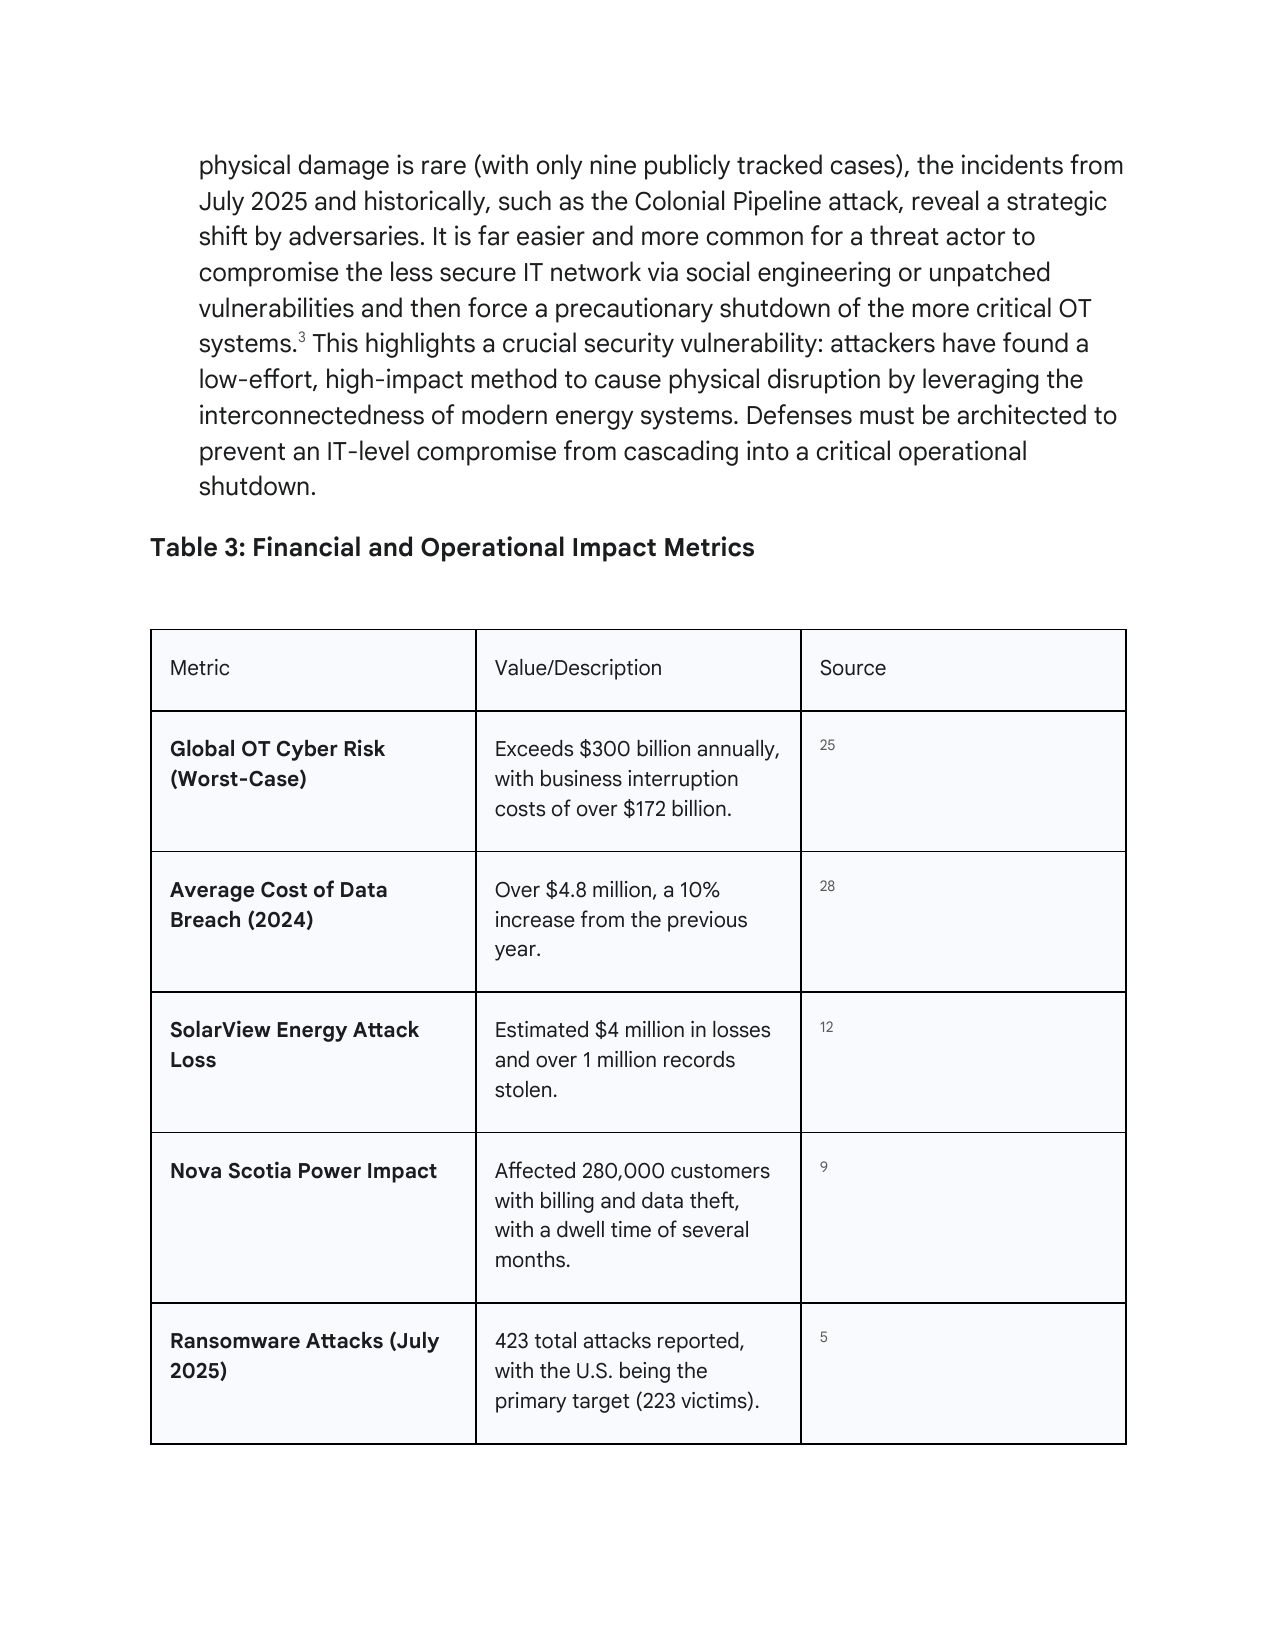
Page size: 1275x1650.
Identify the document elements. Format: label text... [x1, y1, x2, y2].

table_cell Ransomware Attacks (July 2025) [152, 1304, 475, 1443]
table_cell Over $4.8 million, a 10% increase from the previous year. [477, 852, 800, 991]
table_cell 28 [802, 852, 1125, 991]
table_cell Estimated $4 million in losses and over 1 million records stolen. [477, 993, 800, 1132]
table_cell 25 [802, 712, 1125, 851]
table_cell Affected 280,000 customers with billing and data theft, with a dwell time of several months. [477, 1133, 800, 1302]
table_cell Exceeds $300 billion annually, with business interruption costs of over $172 billion. [477, 712, 800, 851]
table_cell 9 [802, 1133, 1125, 1302]
table_cell Average Cost of Data Breach (2024) [152, 852, 475, 991]
table_cell Nova Scotia Power Impact [152, 1133, 475, 1302]
table_cell 5 [802, 1304, 1125, 1443]
table_header Source [802, 630, 1125, 710]
table_header Metric [152, 630, 475, 710]
table_header Value/Description [477, 630, 800, 710]
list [161, 150, 1125, 503]
table_cell 423 total attacks reported, with the U.S. being the primary target (223 victims). [477, 1304, 800, 1443]
table_cell Global OT Cyber Risk (Worst-Case) [152, 712, 475, 851]
table_cell 12 [802, 993, 1125, 1132]
text Table 3: Financial and Operational Impact Metrics [150, 532, 1125, 564]
table_cell SolarView Energy Attack Loss [152, 993, 475, 1132]
